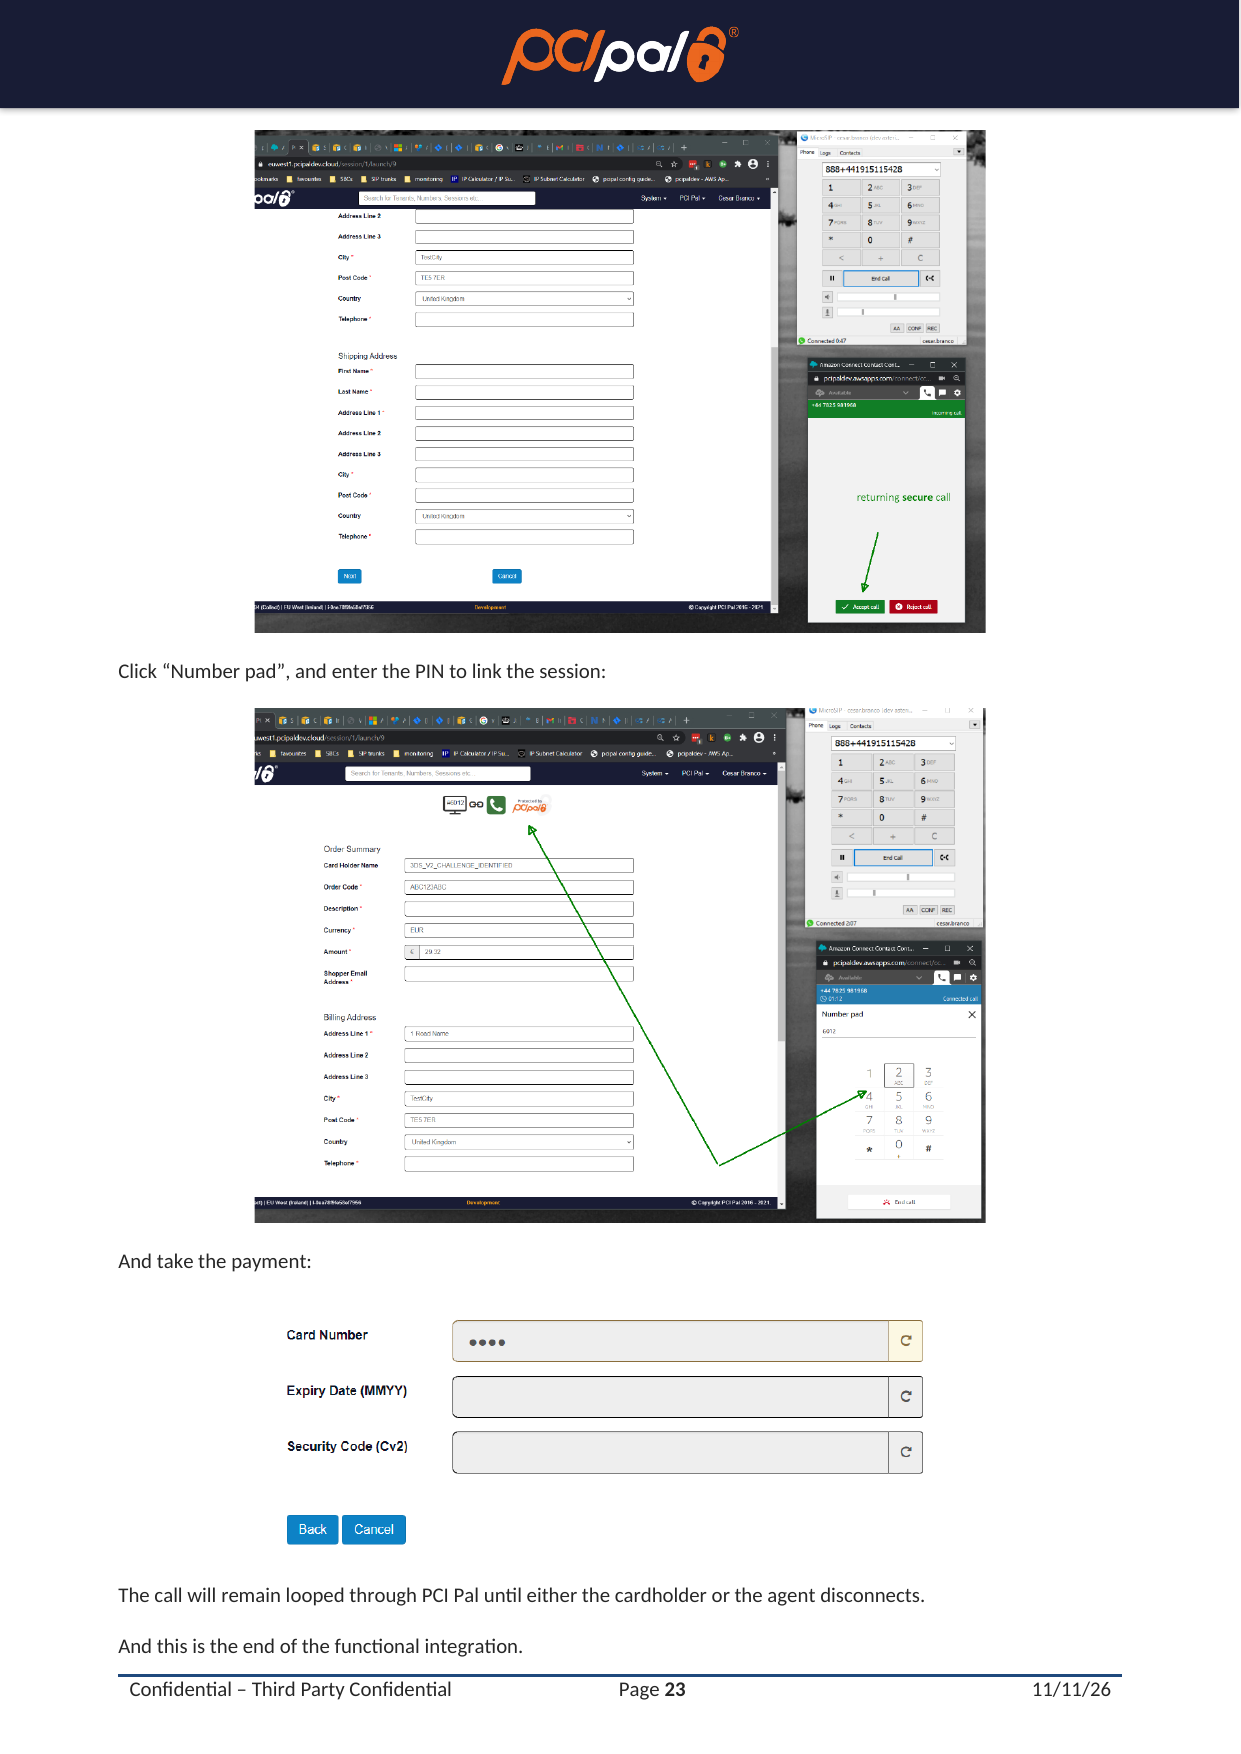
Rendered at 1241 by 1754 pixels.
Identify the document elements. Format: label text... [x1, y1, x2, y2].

text Click “Number pad”, and enter the PIN to link the session: [118, 658, 1122, 683]
text And take the payment: [118, 1248, 1122, 1274]
picture [254, 130, 986, 633]
picture [254, 708, 986, 1223]
text The call will remain looped through PCI Pal until either the cardholder or the agent disconnects. [118, 1582, 1122, 1607]
text And this is the end of the functional integration. [118, 1633, 1122, 1658]
picture [501, 26, 739, 85]
